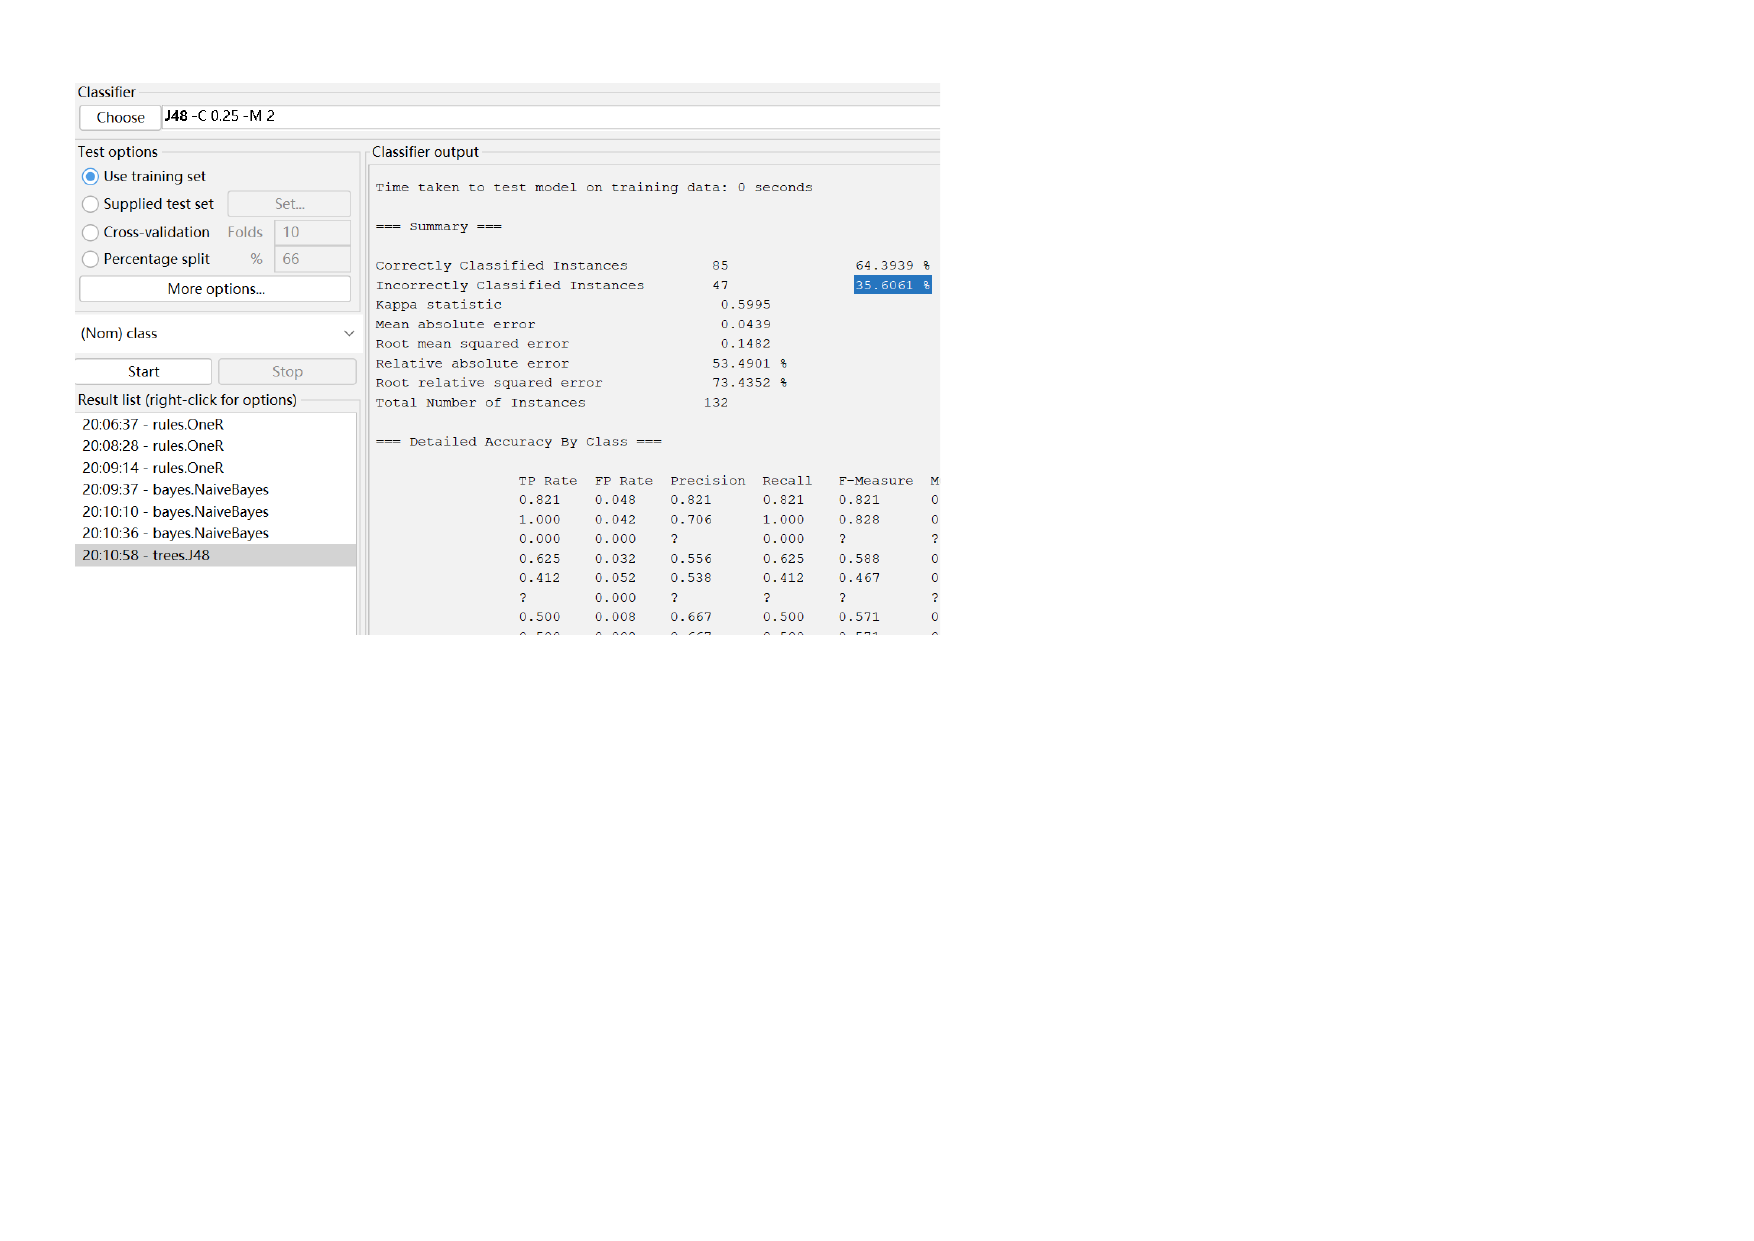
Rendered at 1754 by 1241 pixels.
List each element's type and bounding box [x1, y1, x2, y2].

picture [75, 83, 941, 635]
